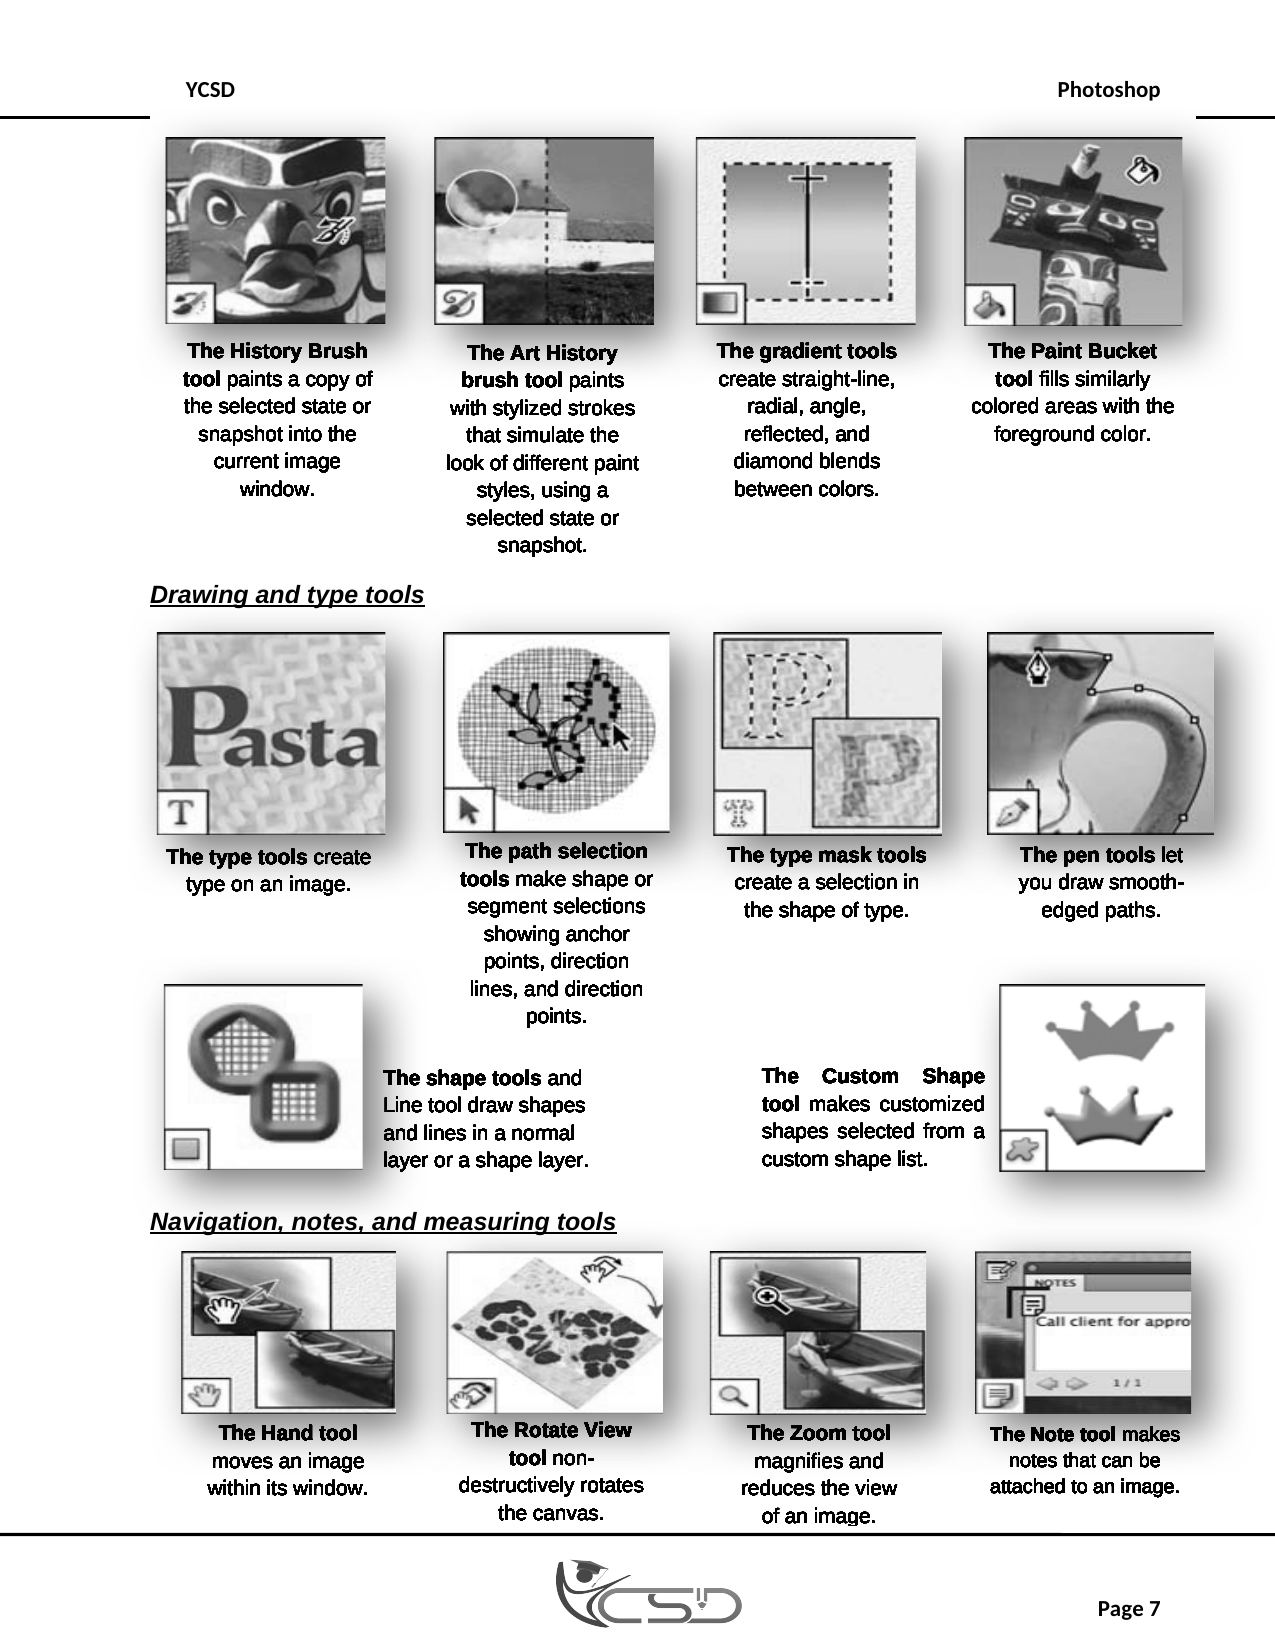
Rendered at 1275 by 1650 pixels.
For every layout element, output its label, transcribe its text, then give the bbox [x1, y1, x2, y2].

text Navigation, notes, and measuring tools [214, 1207, 1196, 1236]
text Drawing and type tools [150, 580, 1196, 609]
